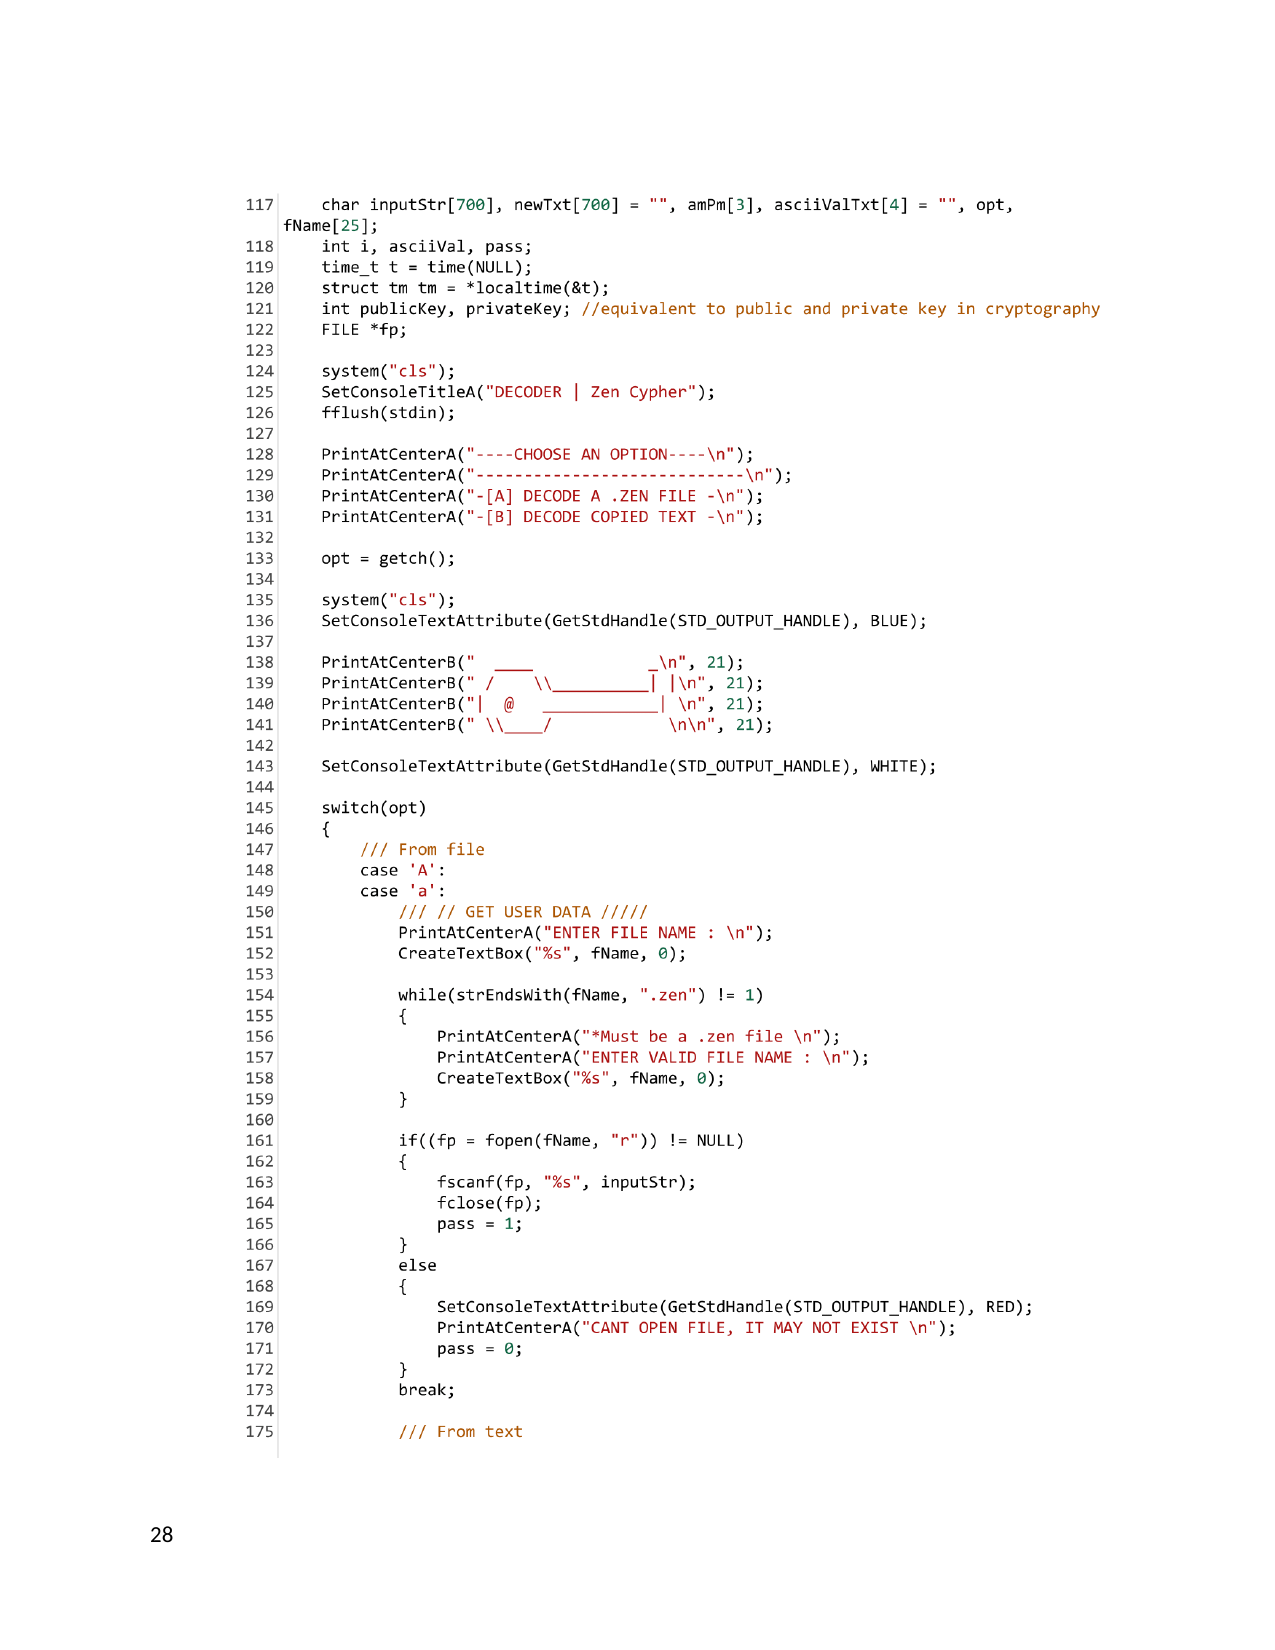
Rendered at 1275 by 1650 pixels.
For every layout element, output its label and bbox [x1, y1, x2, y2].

picture [150, 150, 1195, 1501]
